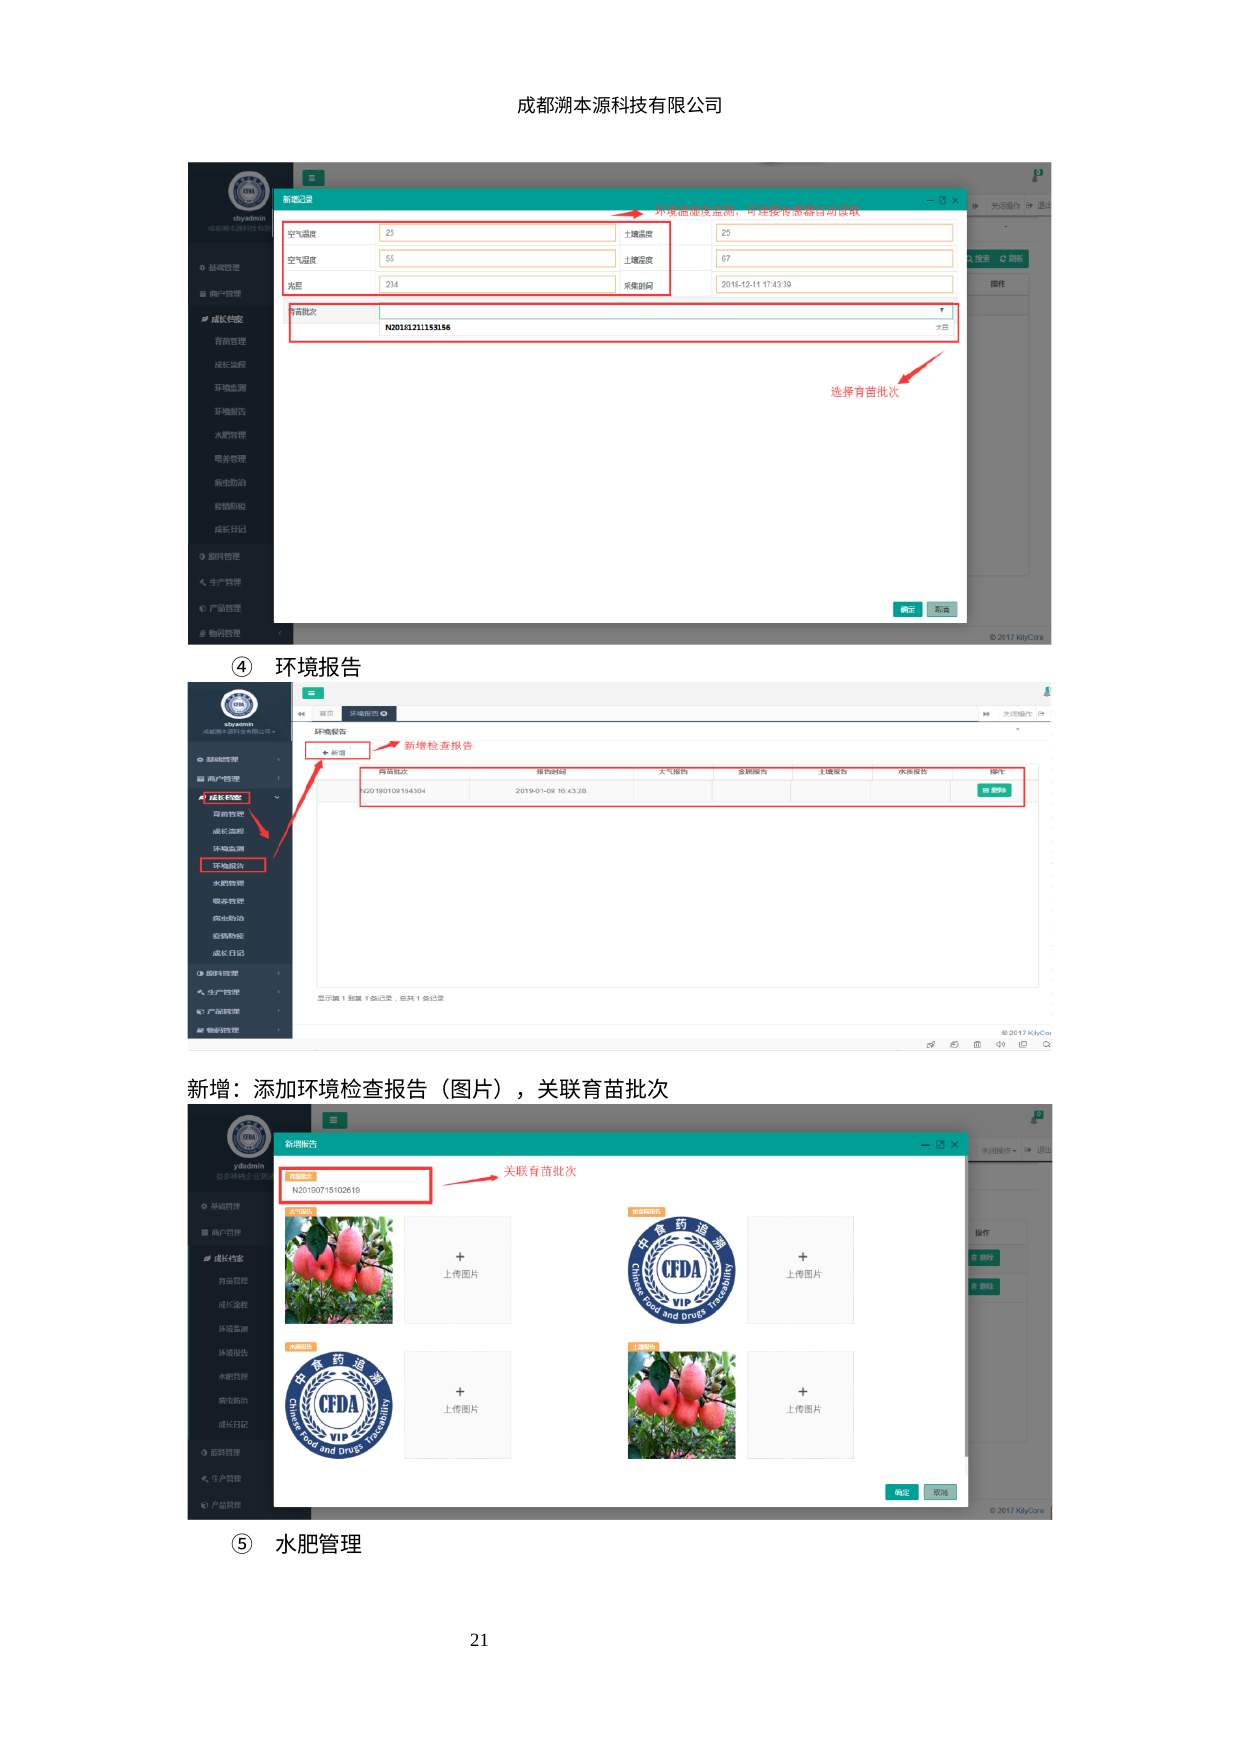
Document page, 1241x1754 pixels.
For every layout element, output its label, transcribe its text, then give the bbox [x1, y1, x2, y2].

picture [187, 682, 1053, 1051]
text 新增：添加环境检查报告（图片），关联育苗批次 [187, 1072, 1053, 1104]
picture [187, 1104, 1053, 1520]
list 环境报告 [187, 649, 1053, 682]
list 水肥管理 [187, 1527, 1053, 1559]
picture [187, 162, 1052, 645]
